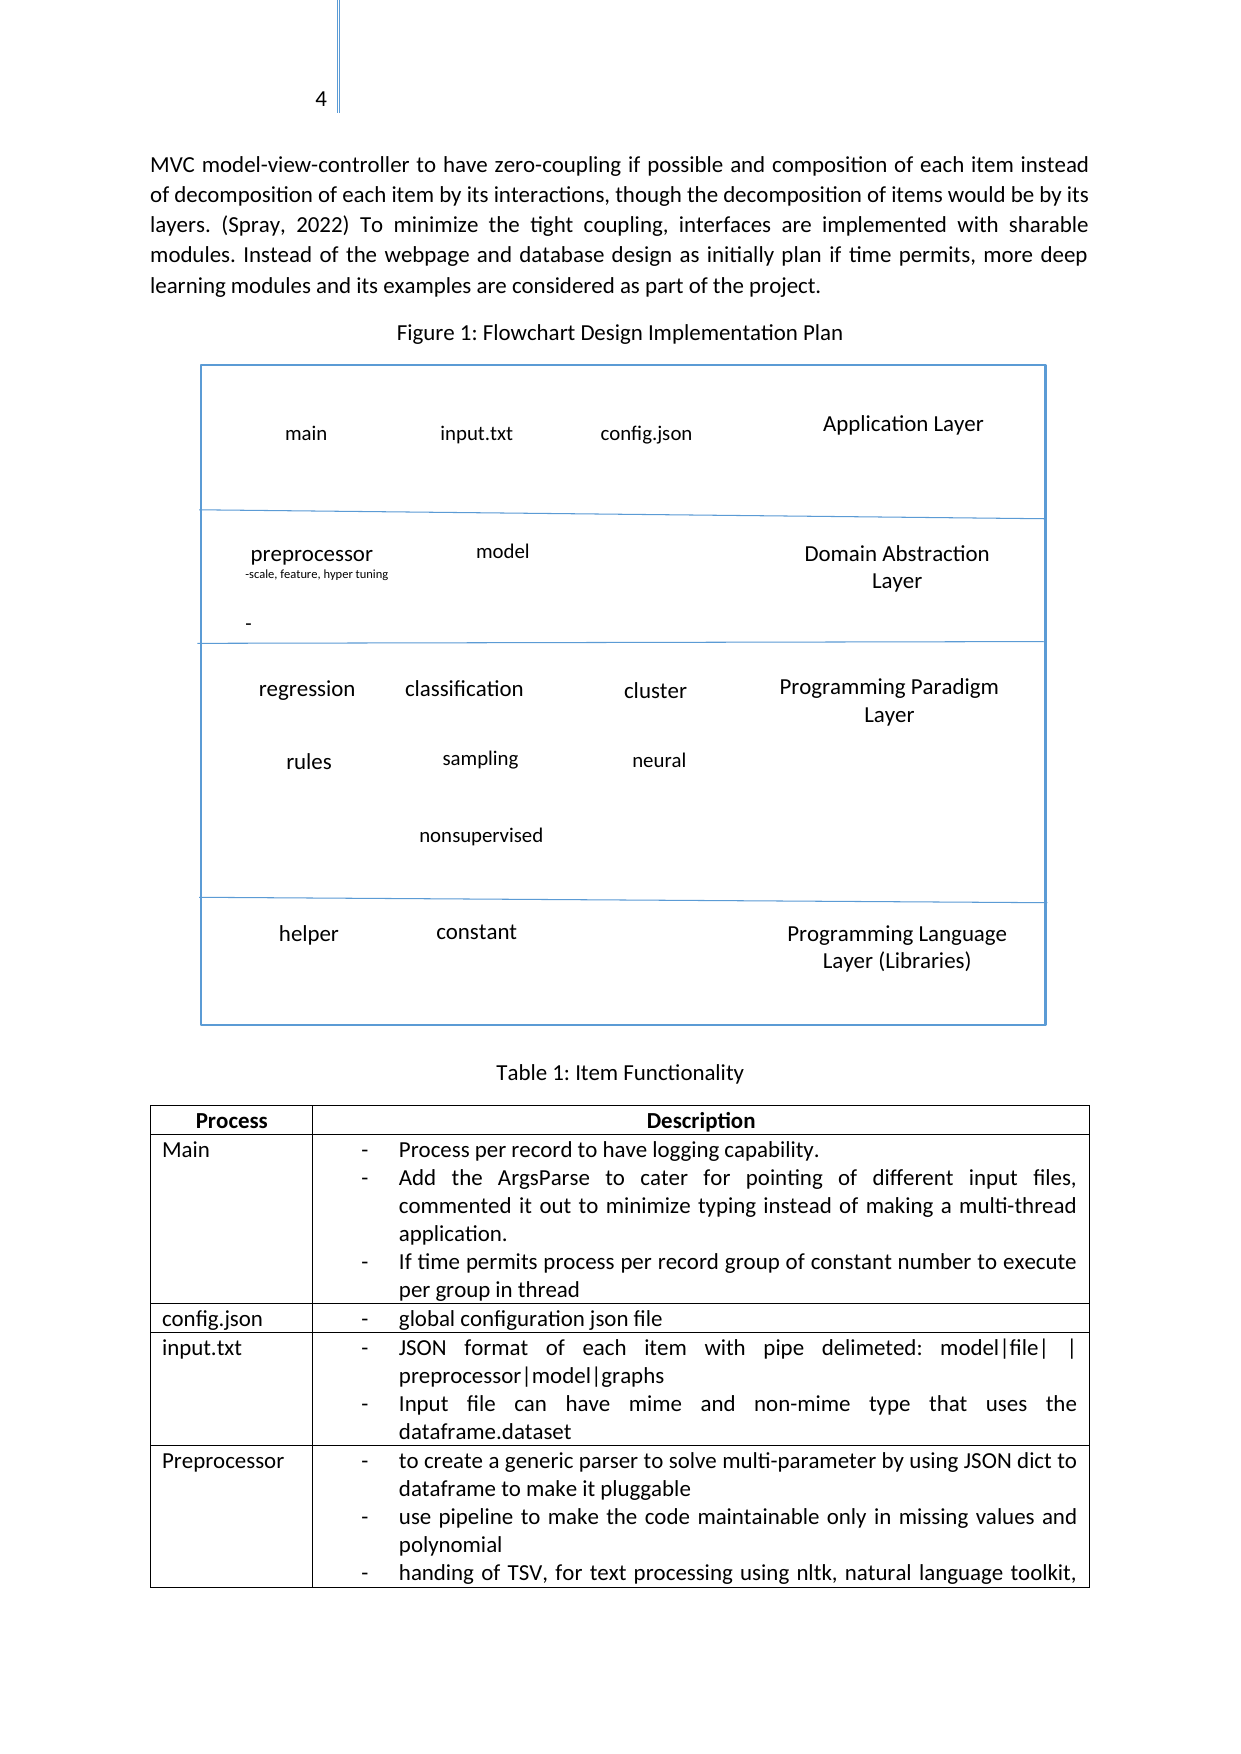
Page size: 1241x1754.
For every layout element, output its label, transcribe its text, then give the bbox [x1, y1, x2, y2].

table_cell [313, 1446, 1089, 1587]
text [150, 150, 1090, 299]
table_cell input.txt [151, 1333, 312, 1445]
text Figure 1: Flowchart Design Implementation Plan [150, 318, 1090, 346]
table_cell Preprocessor [151, 1446, 312, 1587]
table_cell Process per record to have logging capability. Add the ArgsParse to cater for pointing of different input files, commented it out to minimize typing instead of making a multi-thread application. If time permits process per record group of constant number to execute per group in thread [313, 1135, 1089, 1303]
table_header Description [313, 1106, 1089, 1134]
table_cell JSON format of each item with pipe delimeted: model|file| |preprocessor|model|graphs Input file can have mime and non-mime type that uses the dataframe.dataset [313, 1333, 1089, 1445]
table_header Process [151, 1106, 312, 1134]
table_cell Main [151, 1135, 312, 1303]
table_cell config.json [151, 1304, 312, 1332]
text Table 1: Item Functionality [150, 1058, 1090, 1086]
table_cell global configuration json file [313, 1304, 1089, 1332]
